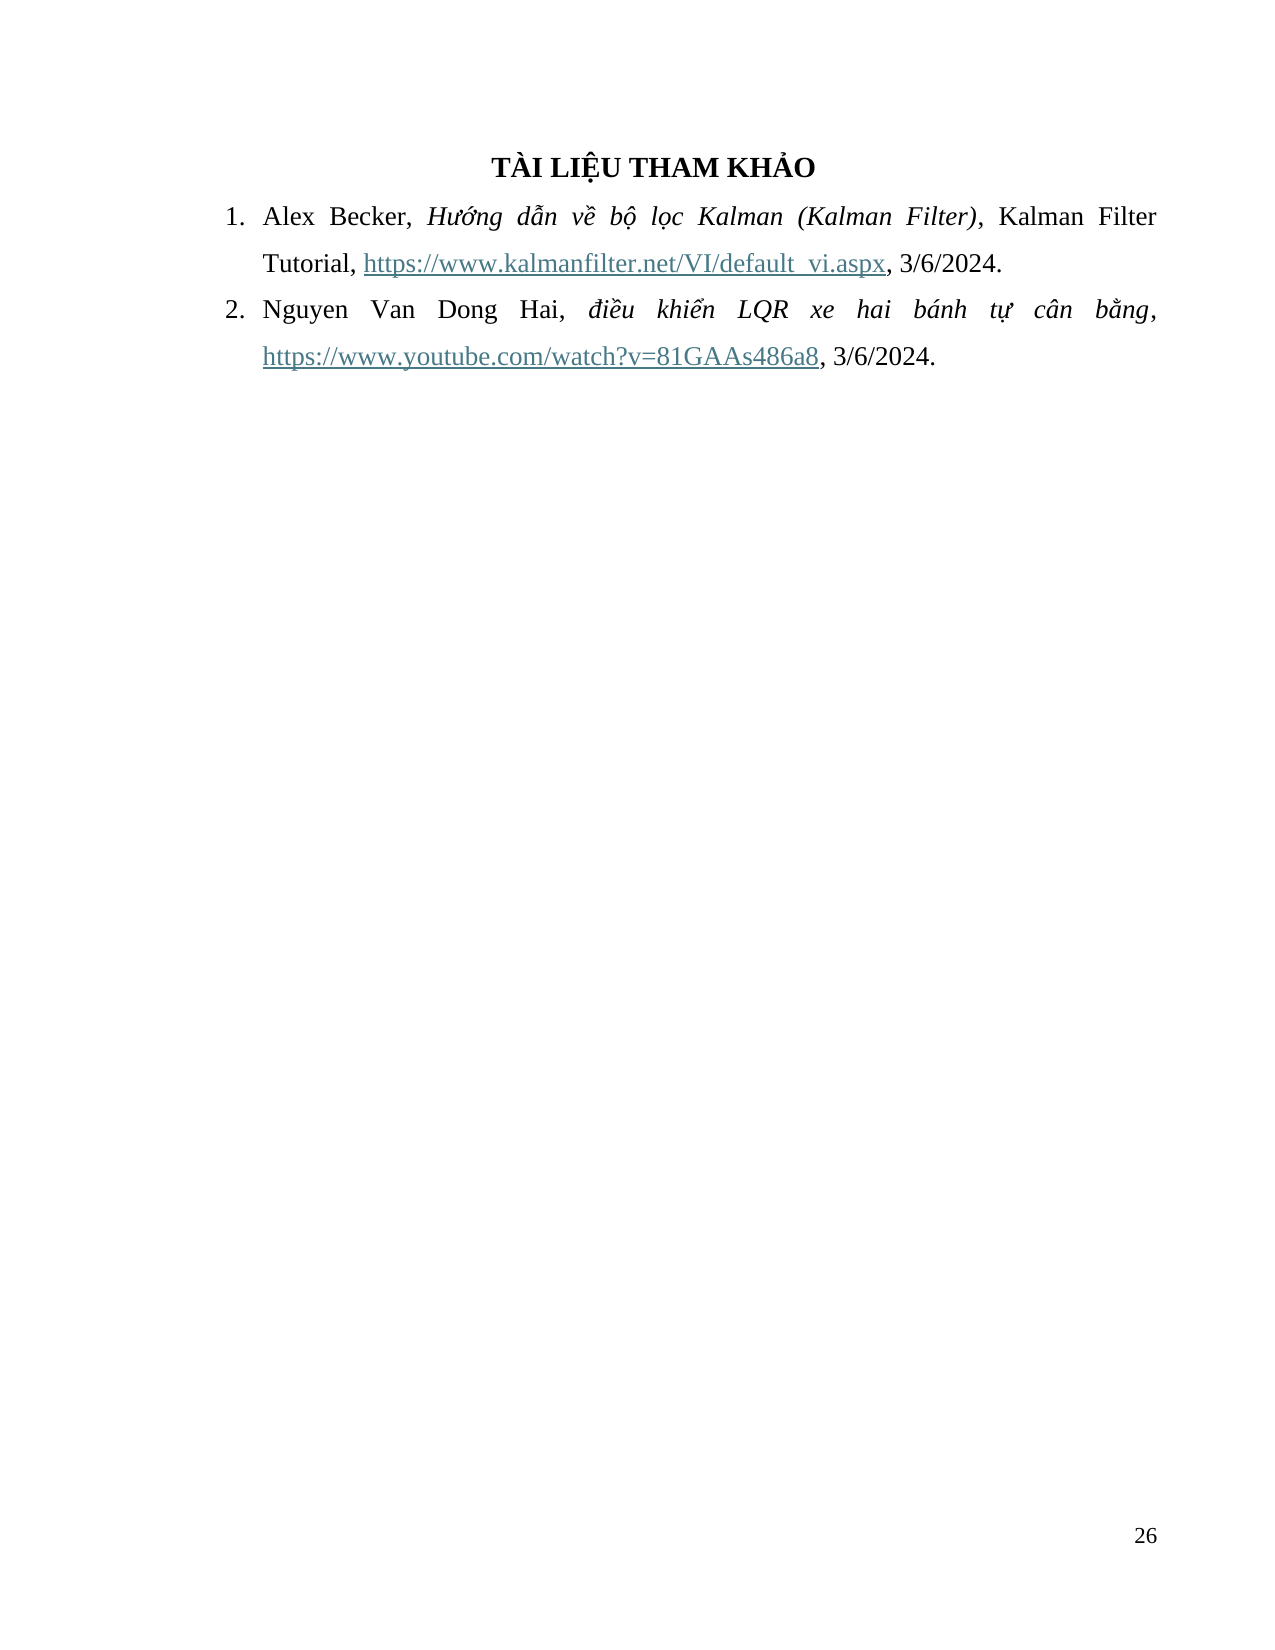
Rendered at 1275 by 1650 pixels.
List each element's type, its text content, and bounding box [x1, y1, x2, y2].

list Alex Becker, Hướng dẫn về bộ lọc Kalman (Kalman Filter), Kalman Filter Tutorial, https://www.kalmanfilter.net/VI/default_vi.aspx, 3/6/2024. [225, 200, 1157, 278]
subtitle TÀI LIỆU THAM KHẢO [150, 150, 1157, 183]
list Nguyen Van Dong Hai, điều khiển LQR xe hai bánh tự cân bằng, https://www.youtube.com/watch?v=81GAAs486a8, 3/6/2024. [225, 294, 1157, 371]
